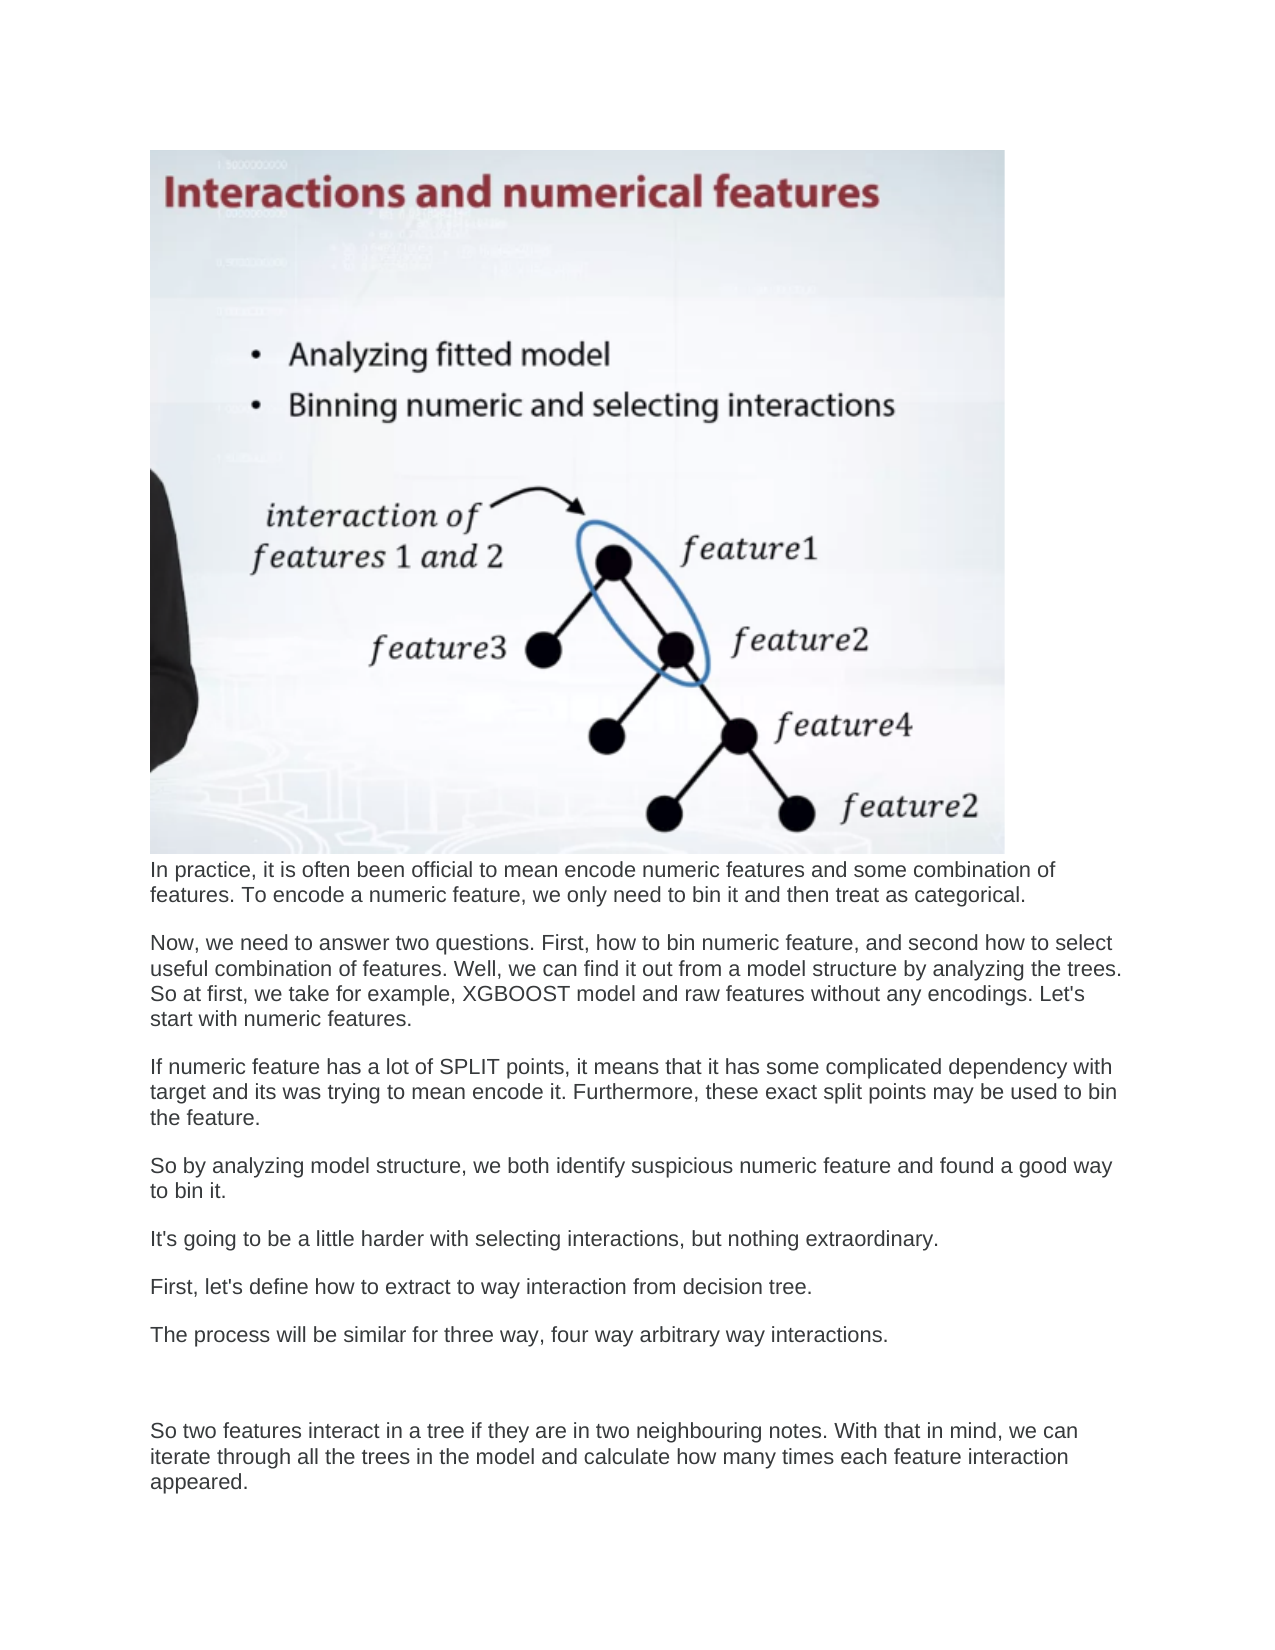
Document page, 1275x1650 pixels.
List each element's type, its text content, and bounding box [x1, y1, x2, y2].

text The process will be similar for three way, four way arbitrary way interactions. [150, 1322, 1125, 1347]
text So two features interact in a tree if they are in two neighbouring notes. With that in mind, we can iterate through all the trees in the model and calculate how many times each feature interaction appeared. [150, 1418, 1125, 1494]
text First, let's define how to extract to way interaction from decision tree. [150, 1274, 1125, 1299]
picture [150, 150, 1005, 854]
text It's going to be a little harder with selecting interactions, but nothing extraordinary. [150, 1226, 1125, 1251]
text If numeric feature has a lot of SPLIT points, it means that it has some complicated dependency with target and its was trying to mean encode it. Furthermore, these exact split points may be used to bin the feature. [150, 1054, 1125, 1130]
text Now, we need to answer two questions. First, how to bin numeric feature, and second how to select useful combination of features. Well, we can find it out from a model structure by analyzing the trees. So at first, we take for example, XGBOOST model and raw features without any encodings. Let's start with numeric features. [150, 930, 1125, 1031]
text So by analyzing model structure, we both identify suspicious numeric feature and found a good way to bin it. [150, 1153, 1125, 1203]
text In practice, it is often been official to mean encode numeric features and some combination of features. To encode a numeric feature, we only need to bin it and then treat as categorical. [150, 857, 1125, 907]
